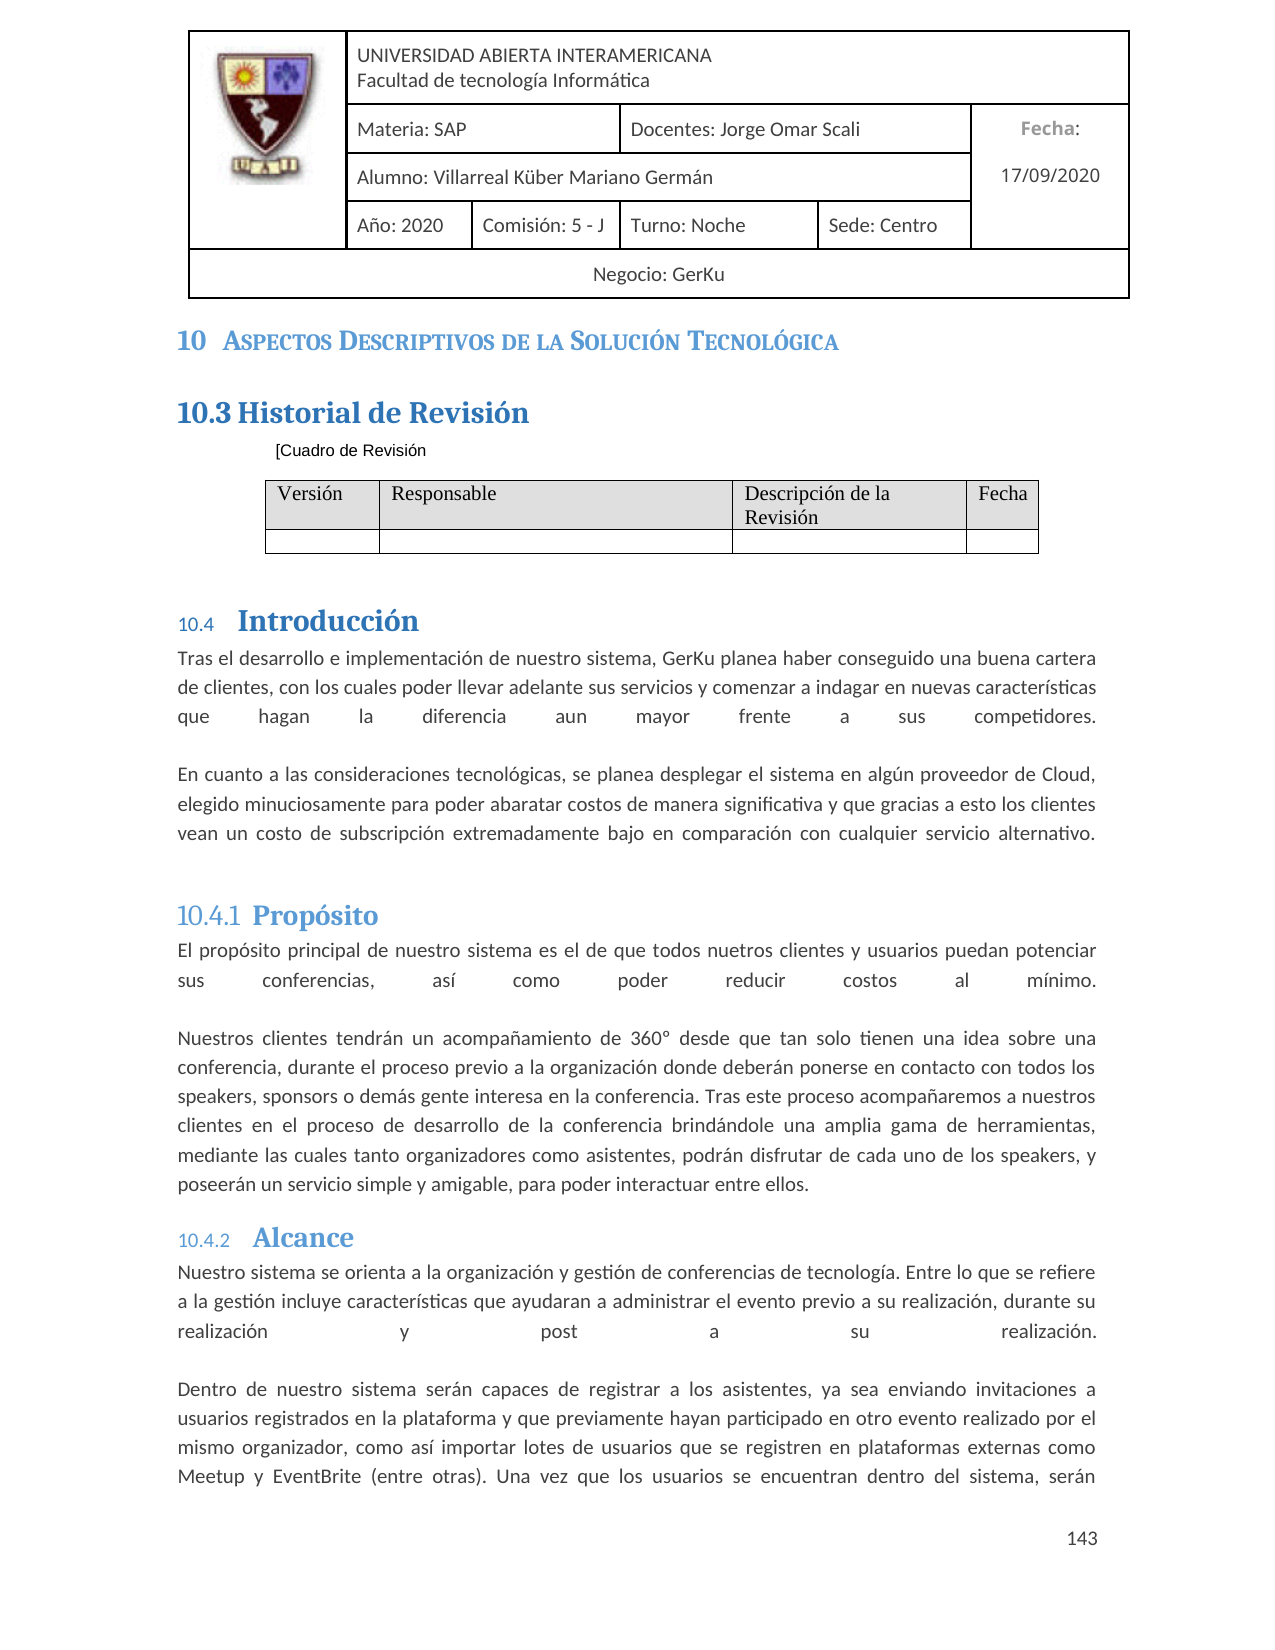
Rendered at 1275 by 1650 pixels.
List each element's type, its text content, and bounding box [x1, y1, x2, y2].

table_header Responsable [380, 481, 732, 529]
table_header Descripción de la Revisión [733, 481, 966, 529]
subtitle Introducción [177, 604, 1098, 640]
table_header Fecha [967, 481, 1038, 529]
table_cell [733, 530, 966, 553]
text [Cuadro de Revisión [275, 441, 1098, 460]
text Tras el desarrollo e implementación de nuestro sistema, GerKu planea haber conseguido una buena cartera de clientes, con los cuales poder llevar adelante sus servicios y comenzar a indagar en nuevas características que hagan la diferencia aun mayor frente a sus competidores. En cuanto a las consideraciones tecnológicas, se planea desplegar el sistema en algún proveedor de Cloud, elegido minuciosamente para poder abaratar costos de manera significativa y que gracias a esto los clientes vean un costo de subscripción extremadamente bajo en comparación con cualquier servicio alternativo. [177, 645, 1098, 874]
picture [198, 42, 332, 192]
subtitle Alcance [177, 1221, 1098, 1254]
subtitle Historial de Revisión [177, 395, 1098, 431]
text El propósito principal de nuestro sistema es el de que todos nuetros clientes y usuarios puedan potenciar sus conferencias, así como poder reducir costos al mínimo. Nuestros clientes tendrán un acompañamiento de 360º desde que tan solo tienen una idea sobre una conferencia, durante el proceso previo a la organización donde deberán ponerse en contacto con todos los speakers, sponsors o demás gente interesa en la conferencia. Tras este proceso acompañaremos a nuestros clientes en el proceso de desarrollo de la conferencia brindándole una amplia gama de herramientas, mediante las cuales tanto organizadores como asistentes, podrán disfrutar de cada uno de los speakers, y poseerán un servicio simple y amigable, para poder interactuar entre ellos. [177, 938, 1098, 1196]
table_cell [266, 530, 379, 553]
subtitle Propósito [177, 899, 1098, 933]
table_cell [380, 530, 732, 553]
table_cell [967, 530, 1038, 553]
subtitle Aspectos Descriptivos de la Solución Tecnológica [177, 324, 1098, 358]
table_header Versión [266, 481, 379, 529]
